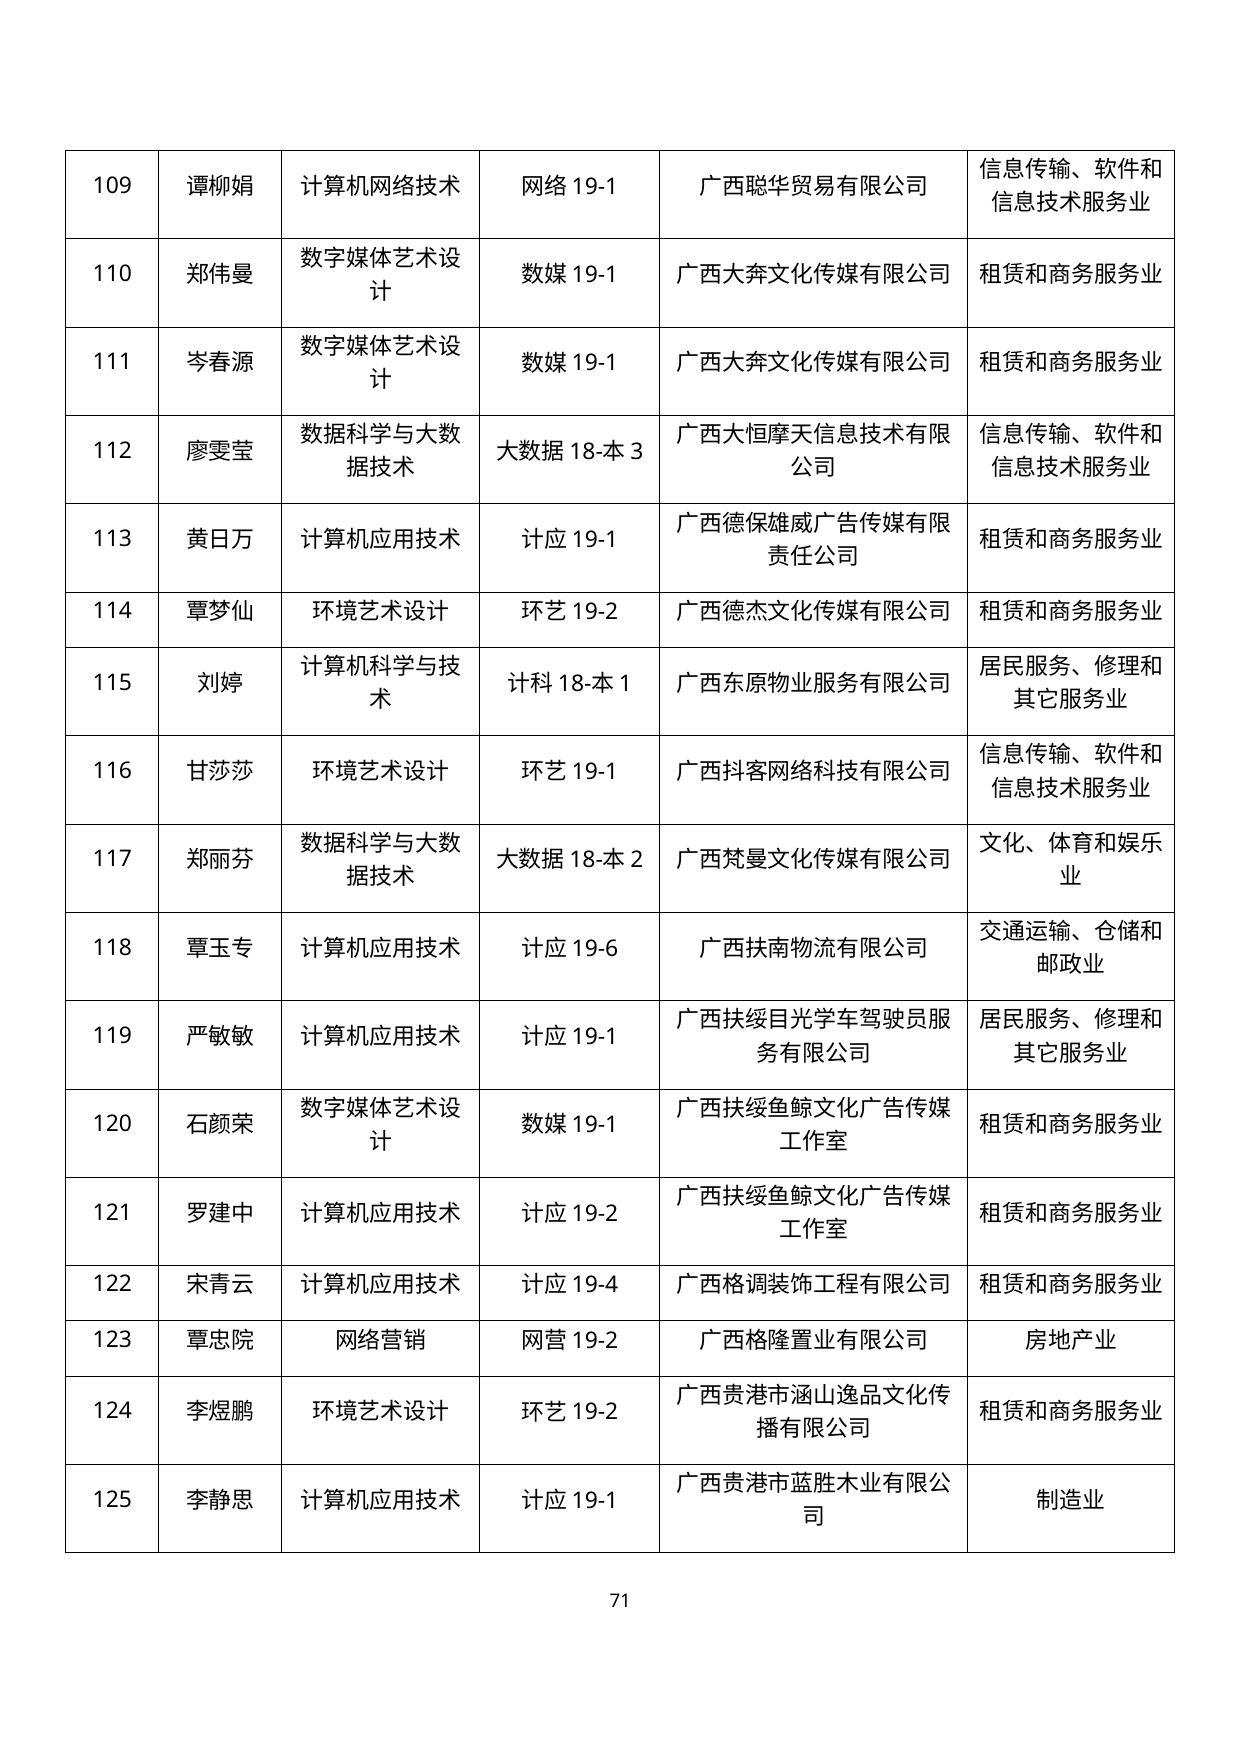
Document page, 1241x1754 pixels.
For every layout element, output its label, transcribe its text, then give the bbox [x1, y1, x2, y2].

table_cell 广西德保雄威广告传媒有限责任公司 [660, 504, 967, 592]
table_cell 计应19-1 [480, 504, 659, 592]
table_cell 信息传输、软件和信息技术服务业 [968, 151, 1174, 238]
table_cell 宋青云 [159, 1266, 281, 1320]
table_cell 网营19-2 [480, 1321, 659, 1376]
table_cell 交通运输、仓储和邮政业 [968, 913, 1174, 1000]
table_cell 环艺19-2 [480, 1377, 659, 1464]
table_cell 120 [66, 1090, 158, 1177]
table_cell 广西梵曼文化传媒有限公司 [660, 825, 967, 912]
table_cell 租赁和商务服务业 [968, 328, 1174, 415]
table_cell 租赁和商务服务业 [968, 239, 1174, 327]
table_cell 计算机应用技术 [282, 1178, 479, 1265]
table_cell 房地产业 [968, 1321, 1174, 1376]
table_cell 制造业 [968, 1465, 1174, 1552]
table_cell 计应19-2 [480, 1178, 659, 1265]
table_cell 122 [66, 1266, 158, 1320]
table_cell 计应19-6 [480, 913, 659, 1000]
table_cell 广西格隆置业有限公司 [660, 1321, 967, 1376]
table_cell 117 [66, 825, 158, 912]
table_cell 信息传输、软件和信息技术服务业 [968, 736, 1174, 823]
table_cell 110 [66, 239, 158, 327]
table_cell 网络营销 [282, 1321, 479, 1376]
table_cell 文化、体育和娱乐业 [968, 825, 1174, 912]
table_cell 计算机科学与技术 [282, 648, 479, 735]
table_cell 居民服务、修理和其它服务业 [968, 1001, 1174, 1088]
table_cell 广西贵港市涵山逸品文化传播有限公司 [660, 1377, 967, 1464]
table_cell 广西抖客网络科技有限公司 [660, 736, 967, 823]
table_cell 环境艺术设计 [282, 1377, 479, 1464]
table_cell 广西扶绥目光学车驾驶员服务有限公司 [660, 1001, 967, 1088]
table_cell 113 [66, 504, 158, 592]
table_cell 黄日万 [159, 504, 281, 592]
table_cell 环境艺术设计 [282, 593, 479, 647]
table_cell 租赁和商务服务业 [968, 1377, 1174, 1464]
table_cell 广西大奔文化传媒有限公司 [660, 239, 967, 327]
table_cell 广西东原物业服务有限公司 [660, 648, 967, 735]
table_cell 109 [66, 151, 158, 238]
table_cell 信息传输、软件和信息技术服务业 [968, 416, 1174, 503]
table_cell 大数据18-本3 [480, 416, 659, 503]
table_cell 租赁和商务服务业 [968, 593, 1174, 647]
table_cell 计算机应用技术 [282, 913, 479, 1000]
table_cell 数字媒体艺术设计 [282, 239, 479, 327]
table_cell 数据科学与大数据技术 [282, 416, 479, 503]
table_cell 谭柳娟 [159, 151, 281, 238]
table_cell 广西扶绥鱼鲸文化广告传媒工作室 [660, 1178, 967, 1265]
table_cell 李煜鹏 [159, 1377, 281, 1464]
table_cell 环艺19-2 [480, 593, 659, 647]
table_cell 计应19-1 [480, 1001, 659, 1088]
table_cell 刘婷 [159, 648, 281, 735]
table_cell 甘莎莎 [159, 736, 281, 823]
table_cell 租赁和商务服务业 [968, 1178, 1174, 1265]
table_cell 租赁和商务服务业 [968, 504, 1174, 592]
table_cell 计算机网络技术 [282, 151, 479, 238]
table_cell 计算机应用技术 [282, 1001, 479, 1088]
table_cell 124 [66, 1377, 158, 1464]
table_cell 计科18-本1 [480, 648, 659, 735]
table_cell 119 [66, 1001, 158, 1088]
table_cell 大数据18-本2 [480, 825, 659, 912]
table_cell 116 [66, 736, 158, 823]
table_cell 广西扶南物流有限公司 [660, 913, 967, 1000]
table_cell 郑伟曼 [159, 239, 281, 327]
table_cell 121 [66, 1178, 158, 1265]
table_cell 计算机应用技术 [282, 504, 479, 592]
table_cell 计算机应用技术 [282, 1465, 479, 1552]
table_cell 罗建中 [159, 1178, 281, 1265]
table_cell 123 [66, 1321, 158, 1376]
table_cell 广西扶绥鱼鲸文化广告传媒工作室 [660, 1090, 967, 1177]
table_cell 岑春源 [159, 328, 281, 415]
table_cell 网络19-1 [480, 151, 659, 238]
table_cell 广西大恒摩天信息技术有限公司 [660, 416, 967, 503]
table_cell 广西聪华贸易有限公司 [660, 151, 967, 238]
table_cell 覃梦仙 [159, 593, 281, 647]
table_cell 数字媒体艺术设计 [282, 1090, 479, 1177]
table_cell 计算机应用技术 [282, 1266, 479, 1320]
table_cell 数媒19-1 [480, 239, 659, 327]
table_cell 计应19-1 [480, 1465, 659, 1552]
table_cell 严敏敏 [159, 1001, 281, 1088]
table_cell 111 [66, 328, 158, 415]
table_cell 环艺19-1 [480, 736, 659, 823]
table_cell 数字媒体艺术设计 [282, 328, 479, 415]
table_cell 石颜荣 [159, 1090, 281, 1177]
table_cell 114 [66, 593, 158, 647]
table_cell 租赁和商务服务业 [968, 1266, 1174, 1320]
table_cell 计应19-4 [480, 1266, 659, 1320]
table_cell 112 [66, 416, 158, 503]
table_cell 广西德杰文化传媒有限公司 [660, 593, 967, 647]
table_cell 李静思 [159, 1465, 281, 1552]
table_cell 125 [66, 1465, 158, 1552]
table_cell 广西格调装饰工程有限公司 [660, 1266, 967, 1320]
table_cell 覃玉专 [159, 913, 281, 1000]
table_cell 郑丽芬 [159, 825, 281, 912]
table_cell 广西贵港市蓝胜木业有限公司 [660, 1465, 967, 1552]
table_cell 覃忠院 [159, 1321, 281, 1376]
table_cell 居民服务、修理和其它服务业 [968, 648, 1174, 735]
table_cell 数媒19-1 [480, 1090, 659, 1177]
table_cell 广西大奔文化传媒有限公司 [660, 328, 967, 415]
table_cell 环境艺术设计 [282, 736, 479, 823]
table_cell 115 [66, 648, 158, 735]
table_cell 数媒19-1 [480, 328, 659, 415]
table_cell 118 [66, 913, 158, 1000]
table_cell 租赁和商务服务业 [968, 1090, 1174, 1177]
table_cell 数据科学与大数据技术 [282, 825, 479, 912]
table_cell 廖雯莹 [159, 416, 281, 503]
